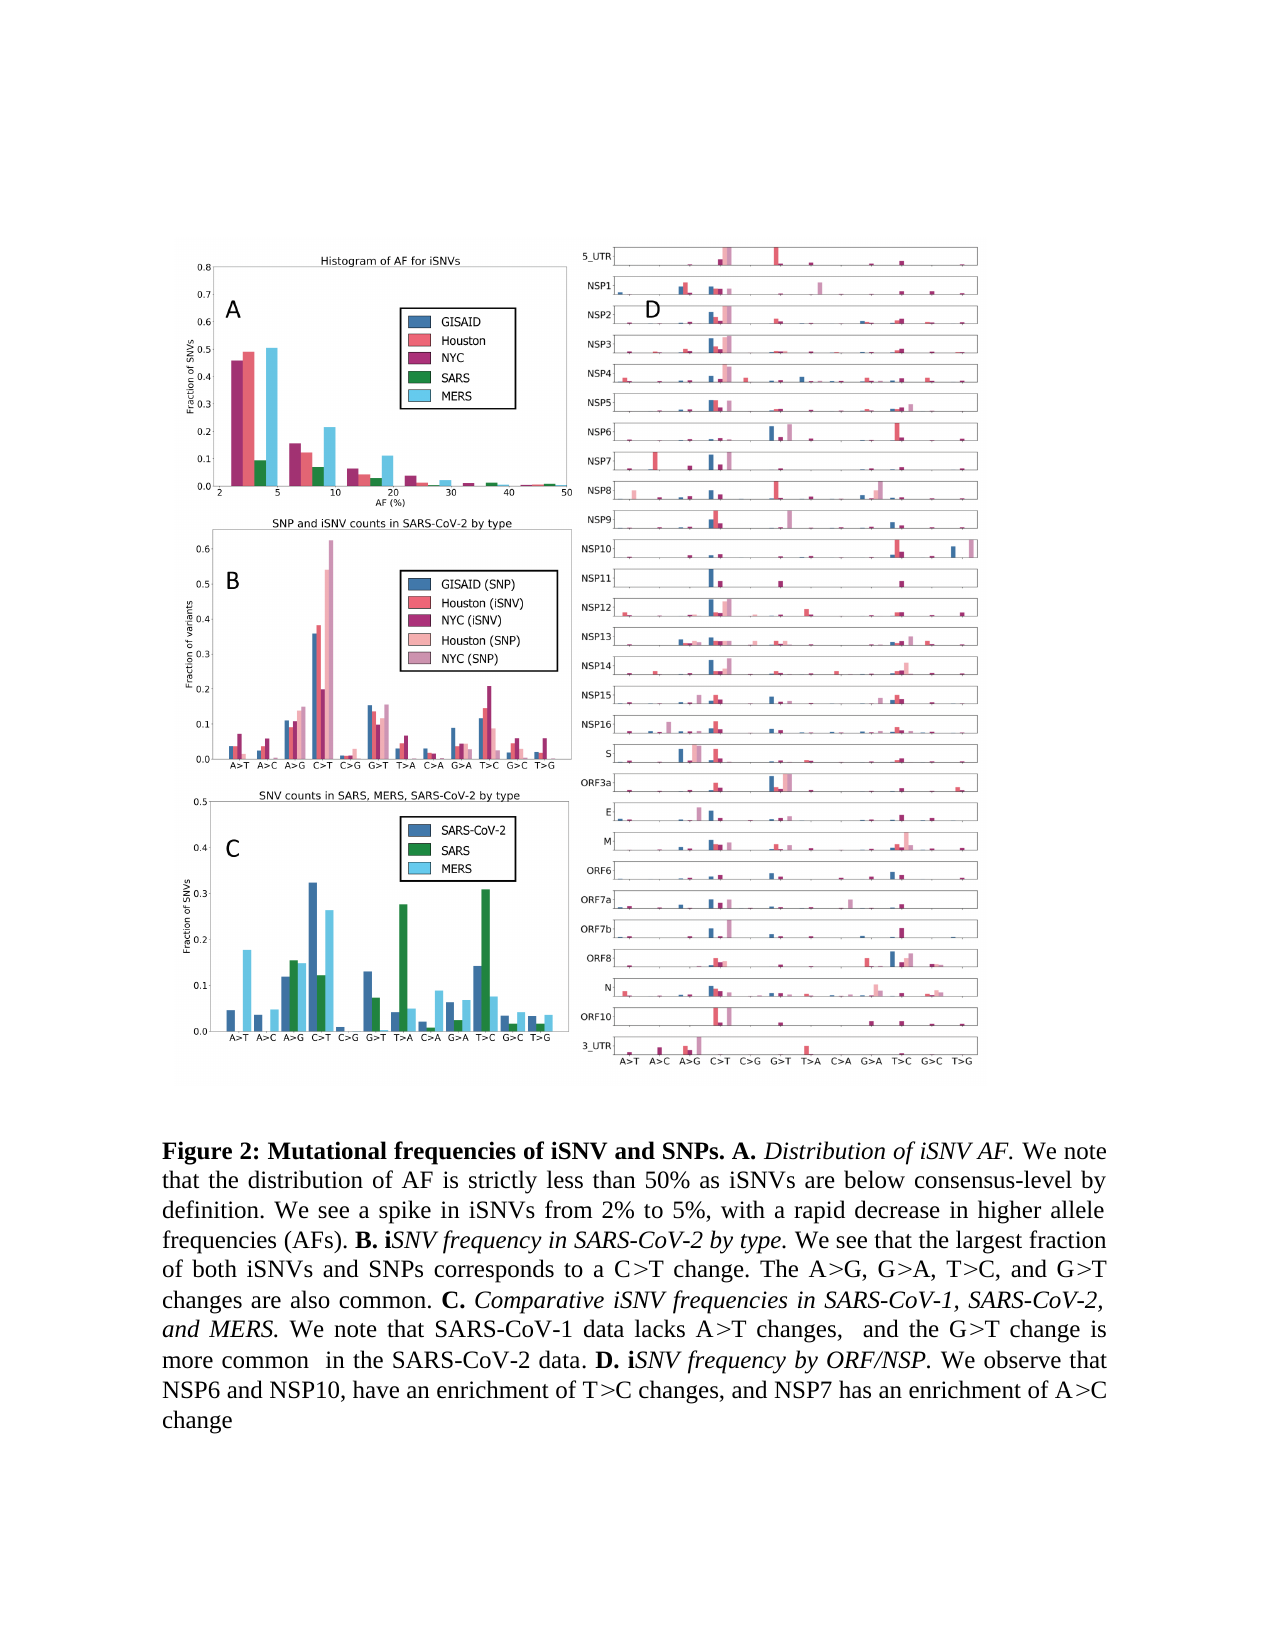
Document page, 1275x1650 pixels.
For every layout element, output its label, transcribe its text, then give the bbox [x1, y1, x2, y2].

picture [174, 237, 988, 1086]
text Figure 2: Mutational frequencies of iSNV and SNPs. A. Distribution of iSNV AF. We note that the distribution of AF is strictly less than 50% as iSNVs are below consensus-level by definition. We see a spike in iSNVs from 2% to 5%, with a rapid decrease in higher allele frequencies (AFs). B. iSNV frequency in SARS-CoV-2 by type. We see that the largest fraction of both iSNVs and SNPs corresponds to a C>T change. The A>G, G>A, T>C, and G>T changes are also common. C. Comparative iSNV frequencies in SARS-CoV-1, SARS-CoV-2, and MERS. We note that SARS-CoV-1 data lacks A>T changes, and the G>T change is more common in the SARS-CoV-2 data. D. iSNV frequency by ORF/NSP. We observe that NSP6 and NSP10, have an enrichment of T>C changes, and NSP7 has an enrichment of A>C change [162, 1136, 1107, 1434]
